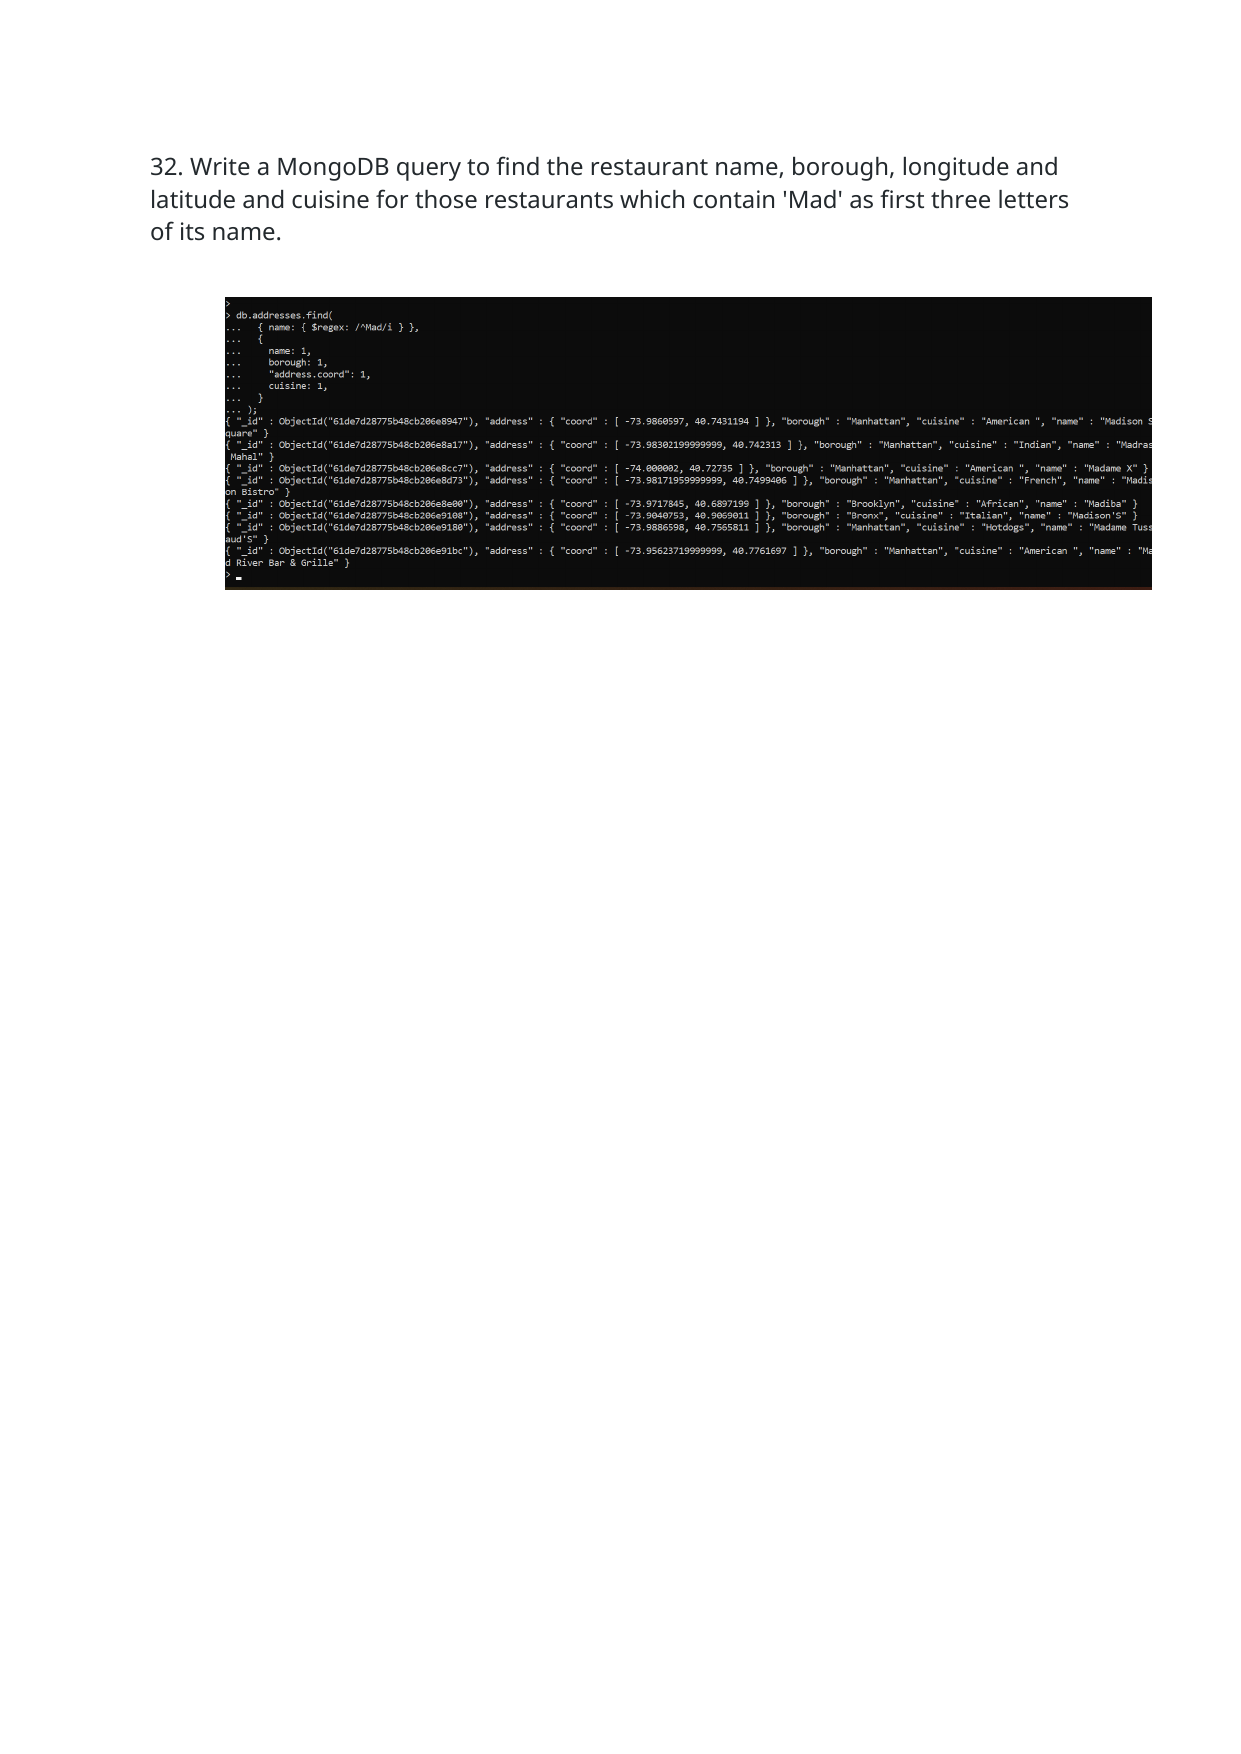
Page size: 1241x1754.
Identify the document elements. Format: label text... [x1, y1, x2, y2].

picture [225, 297, 1152, 590]
text 32. Write a MongoDB query to find the restaurant name, borough, longitude and latitude and cuisine for those restaurants which contain 'Mad' as first three letters of its name. [150, 150, 1090, 248]
